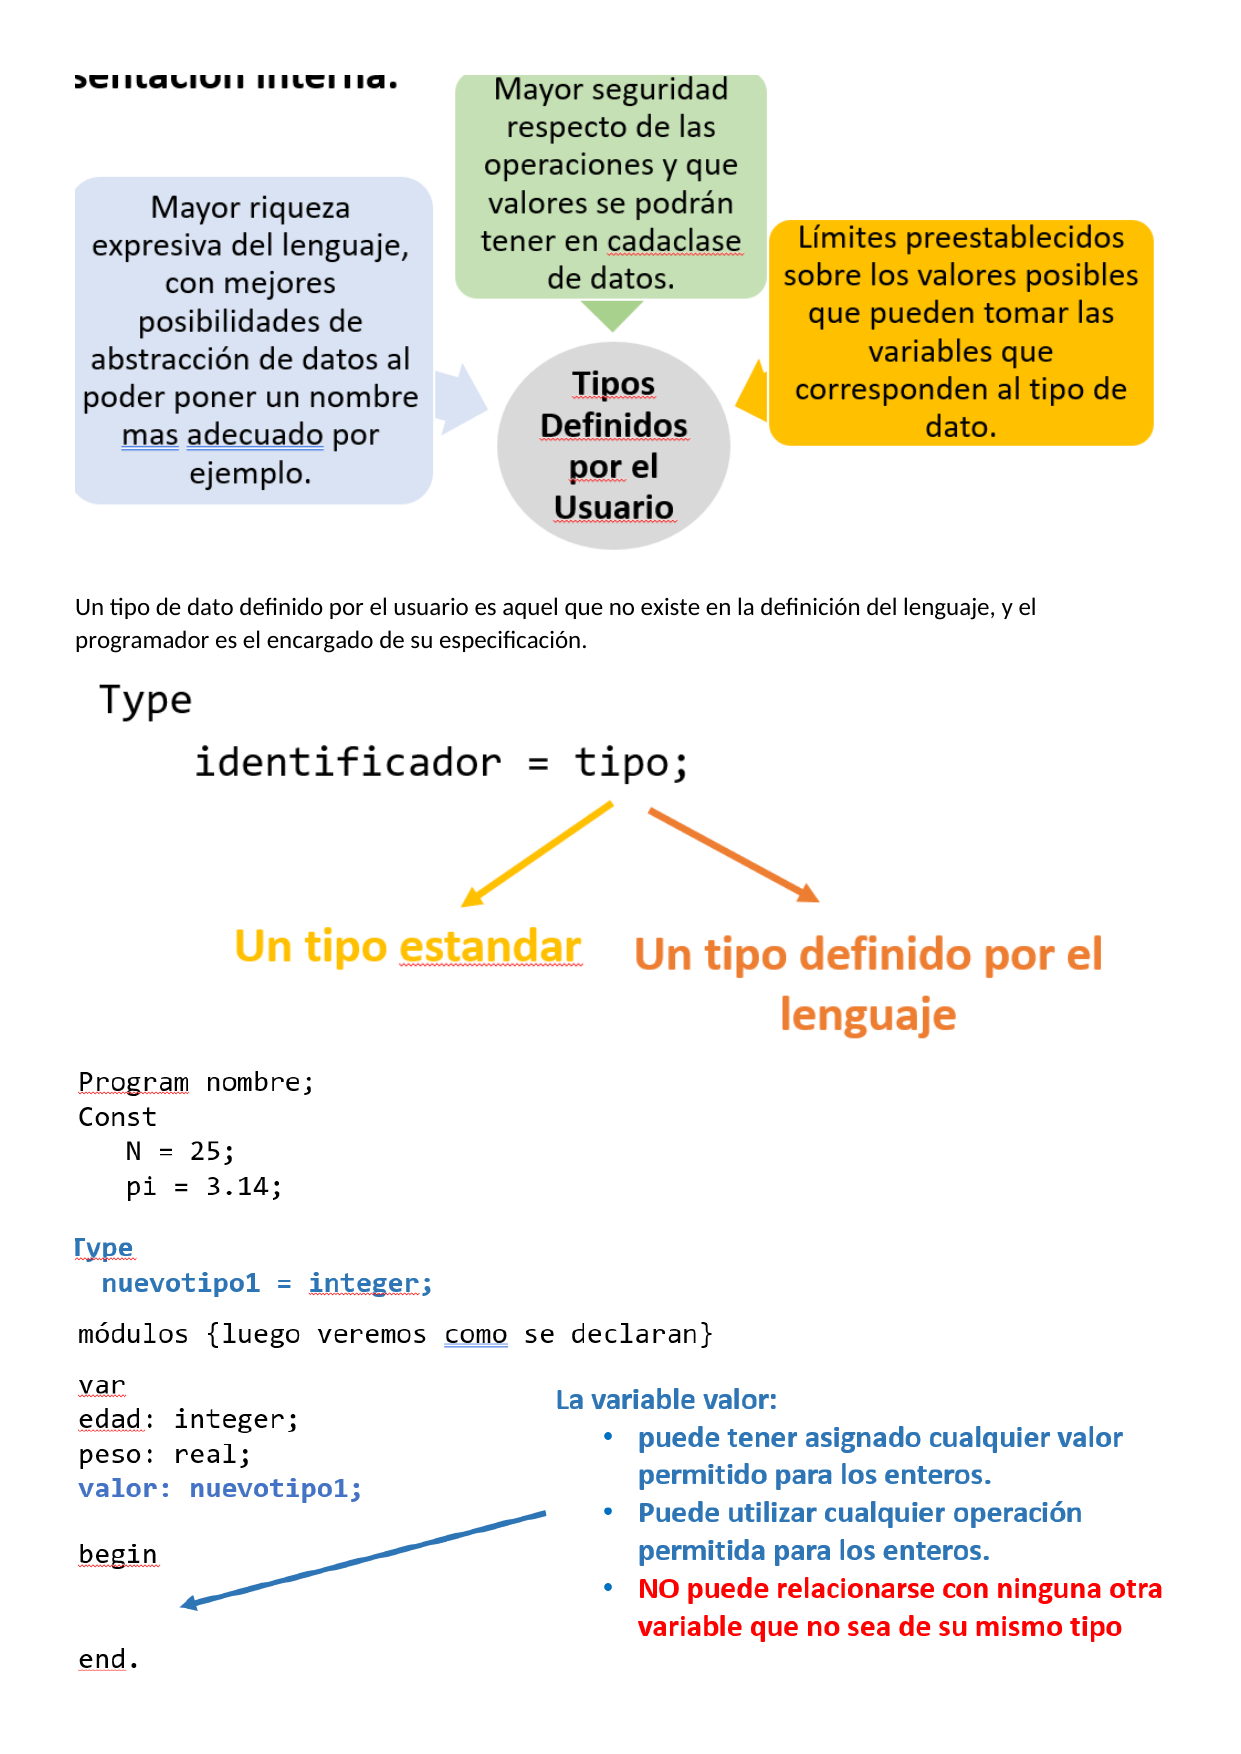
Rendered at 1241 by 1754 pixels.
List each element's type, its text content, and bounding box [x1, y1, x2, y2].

picture [75, 673, 1114, 1049]
picture [75, 75, 1166, 572]
text Un tipo de dato definido por el usuario es aquel que no existe en la definición del lenguaje, y el programador es el encargado de su especificación. [75, 591, 1165, 654]
picture [75, 1067, 1166, 1671]
